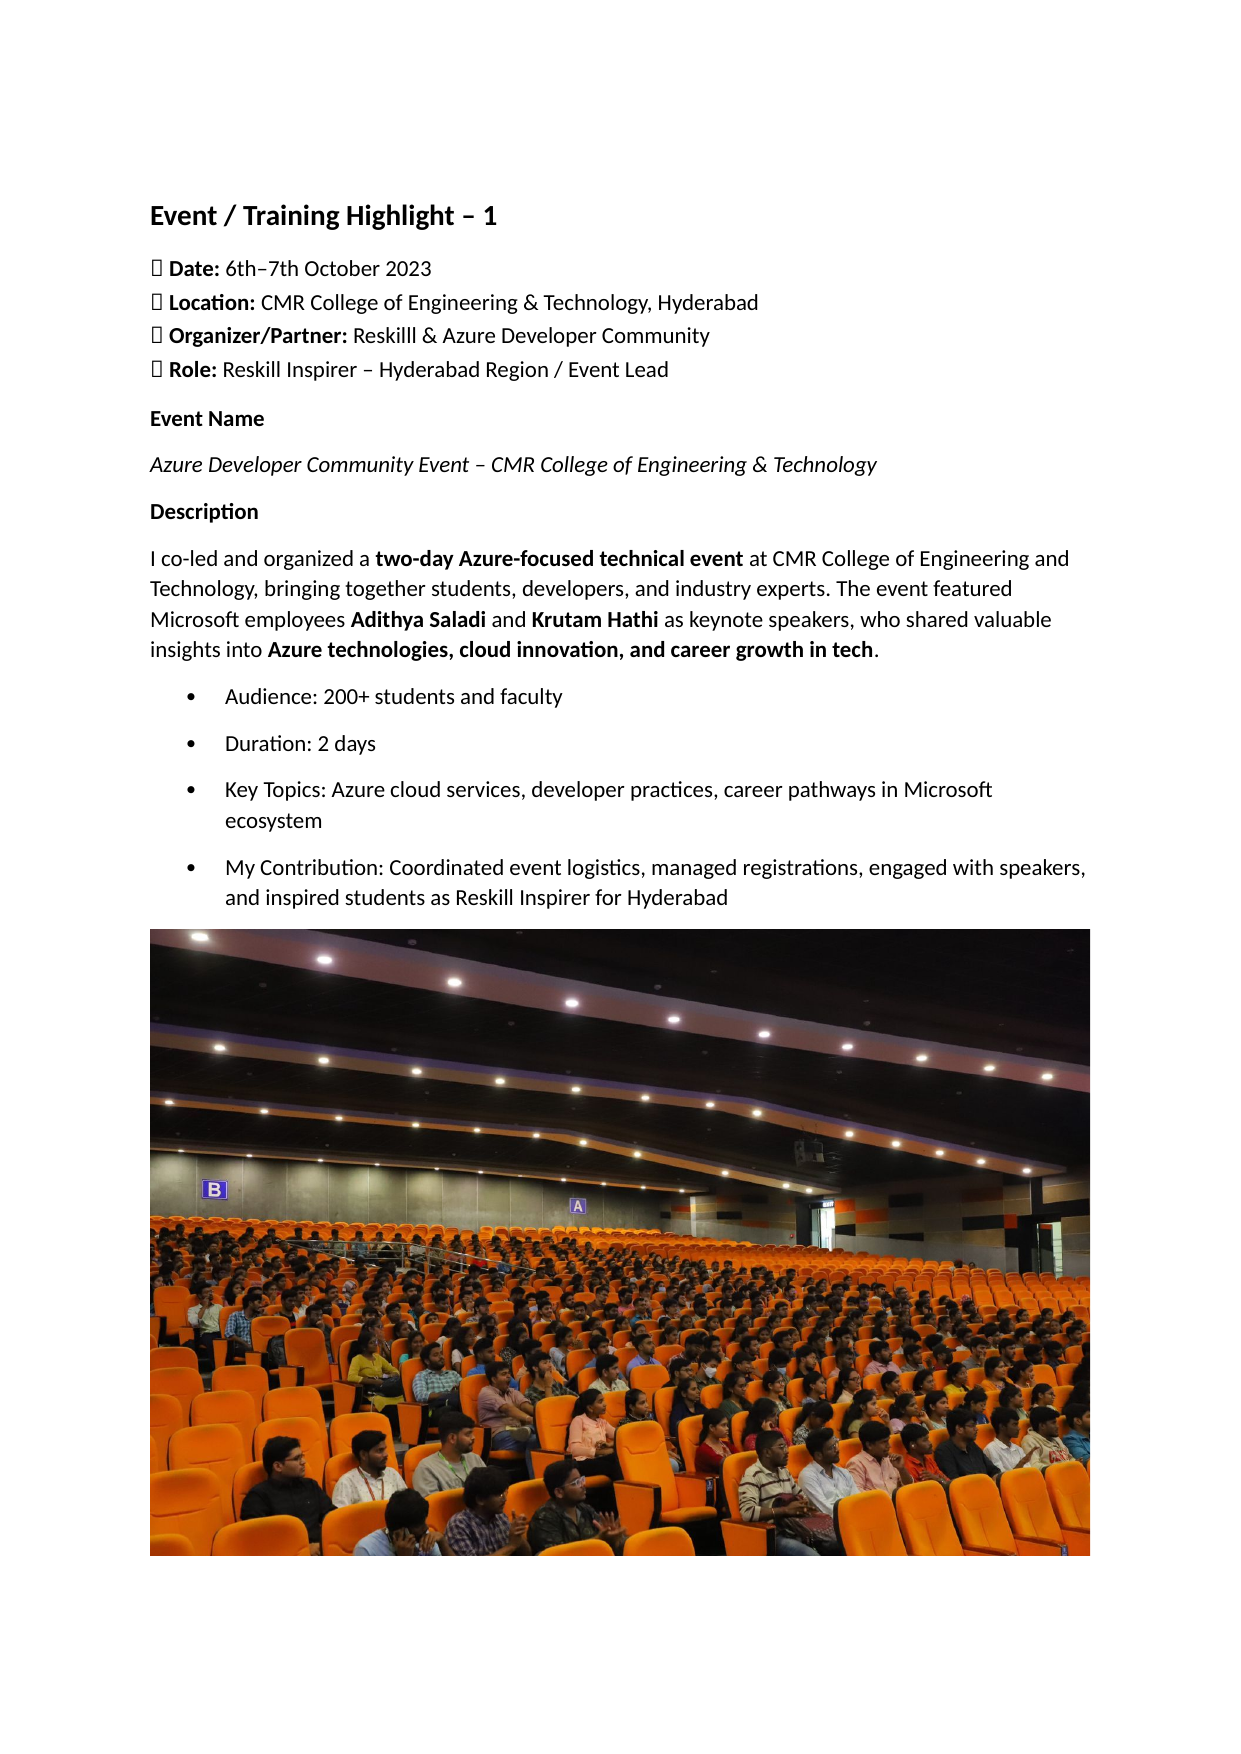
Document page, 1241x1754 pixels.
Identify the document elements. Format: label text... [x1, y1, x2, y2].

text Event / Training Highlight – 1 [150, 197, 1090, 232]
text Description [150, 497, 1090, 525]
list Audience: 200+ students and faculty [187, 682, 1090, 710]
picture [150, 929, 1091, 1556]
list Key Topics: Azure cloud services, developer practices, career pathways in Microsoft ecosystem [187, 776, 1090, 834]
text Event Name [150, 404, 1090, 432]
text 📅 Date: 6th–7th October 2023 📍 Location: CMR College of Engineering & Technology, Hyderabad 🏢 Organizer/Partner: Reskilll & Azure Developer Community 🎤 Role: Reskill Inspirer – Hyderabad Region / Event Lead [150, 252, 1090, 384]
list Duration: 2 days [187, 729, 1090, 757]
text I co-led and organized a two-day Azure-focused technical event at CMR College of Engineering and Technology, bringing together students, developers, and industry experts. The event featured Microsoft employees Adithya Saladi and Krutam Hathi as keynote speakers, who shared valuable insights into Azure technologies, cloud innovation, and career growth in tech. [150, 544, 1090, 663]
text Azure Developer Community Event – CMR College of Engineering & Technology [150, 451, 1090, 478]
list My Contribution: Coordinated event logistics, managed registrations, engaged with speakers, and inspired students as Reskill Inspirer for Hyderabad [187, 853, 1090, 911]
